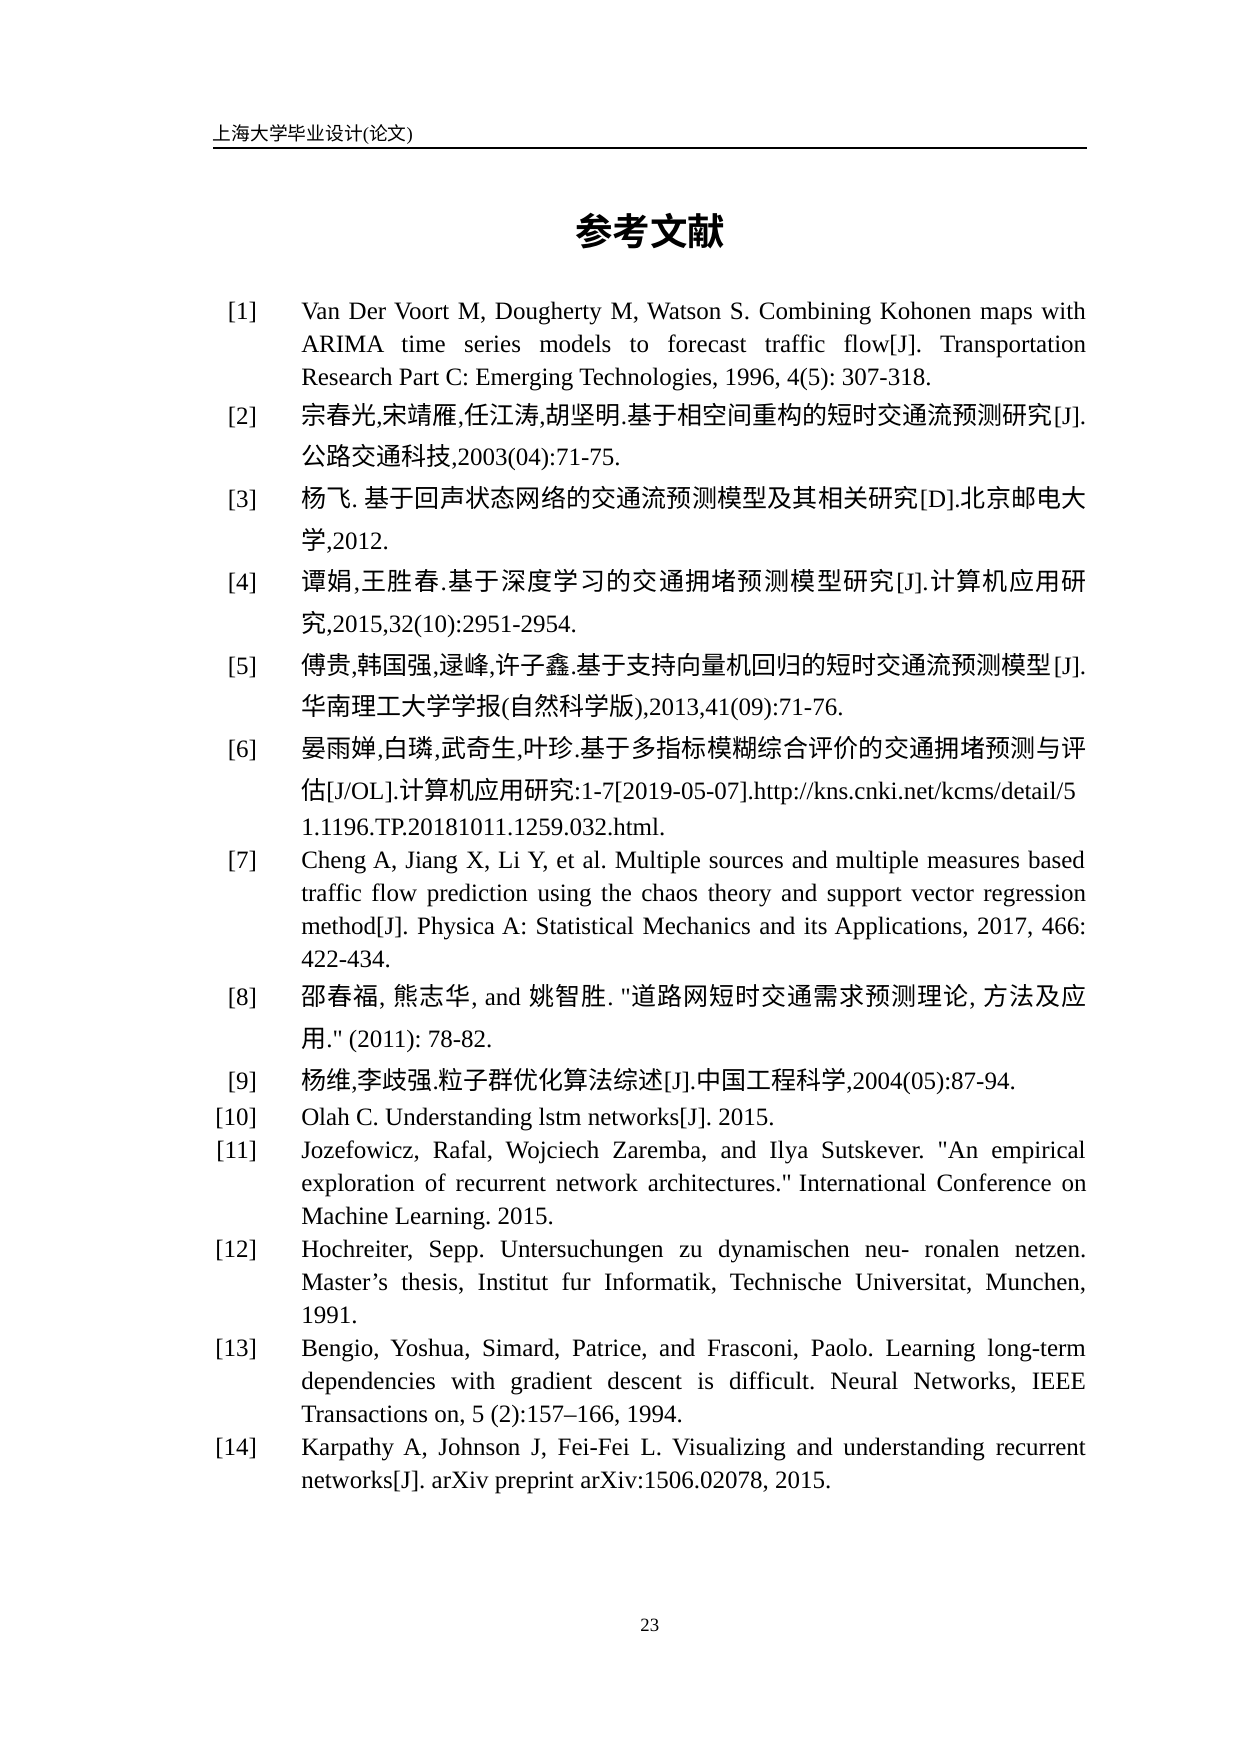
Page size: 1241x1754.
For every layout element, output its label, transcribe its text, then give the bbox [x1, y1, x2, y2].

subtitle 参考文献 [213, 202, 1087, 256]
text Hochreiter, Sepp. Untersuchungen zu dynamischen neu- ronalen netzen. Master’s thesis, Institut fur Informatik, Technische Universitat, Munchen, 1991. [257, 1234, 1087, 1329]
list 1.1196.TP.20181011.1259.032.html. [301, 812, 1087, 841]
text 谭娟,王胜春.基于深度学习的交通拥堵预测模型研究[J].计算机应用研究,2015,32(10):2951-2954. [257, 562, 1087, 640]
text Olah C. Understanding lstm networks[J]. 2015. [257, 1102, 1087, 1131]
text Karpathy A, Johnson J, Fei-Fei L. Visualizing and understanding recurrent networks[J]. arXiv preprint arXiv:1506.02078, 2015. [257, 1432, 1087, 1494]
text Cheng A, Jiang X, Li Y, et al. Multiple sources and multiple measures based traffic flow prediction using the chaos theory and support vector regression method[J]. Physica A: Statistical Mechanics and its Applications, 2017, 466: 422-434. [257, 845, 1087, 973]
text Jozefowicz, Rafal, Wojciech Zaremba, and Ilya Sutskever. "An empirical exploration of recurrent network architectures." International Conference on Machine Learning. 2015. [257, 1135, 1087, 1230]
text Van Der Voort M, Dougherty M, Watson S. Combining Kohonen maps with ARIMA time series models to forecast traffic flow[J]. Transportation Research Part C: Emerging Technologies, 1996, 4(5): 307-318. [257, 296, 1087, 391]
text Bengio, Yoshua, Simard, Patrice, and Frasconi, Paolo. Learning long-term dependencies with gradient descent is difficult. Neural Networks, IEEE Transactions on, 5 (2):157–166, 1994. [257, 1333, 1087, 1428]
text 邵春福, 熊志华, and 姚智胜. "道路网短时交通需求预测理论, 方法及应用." (2011): 78-82. [257, 977, 1087, 1055]
text 杨飞. 基于回声状态网络的交通流预测模型及其相关研究[D].北京邮电大学,2012. [257, 478, 1087, 556]
text 杨维,李歧强.粒子群优化算法综述[J].中国工程科学,2004(05):87-94. [257, 1060, 1087, 1096]
text 晏雨婵,白璘,武奇生,叶珍.基于多指标模糊综合评价的交通拥堵预测与评估[J/OL].计算机应用研究:1-7[2019-05-07].http://kns.cnki.net/kcms/detail/5 [257, 728, 1087, 806]
text 宗春光,宋靖雁,任江涛,胡坚明.基于相空间重构的短时交通流预测研究[J].公路交通科技,2003(04):71-75. [257, 395, 1087, 473]
text 傅贵,韩国强,逯峰,许子鑫.基于支持向量机回归的短时交通流预测模型[J].华南理工大学学报(自然科学版),2013,41(09):71-76. [257, 645, 1087, 723]
